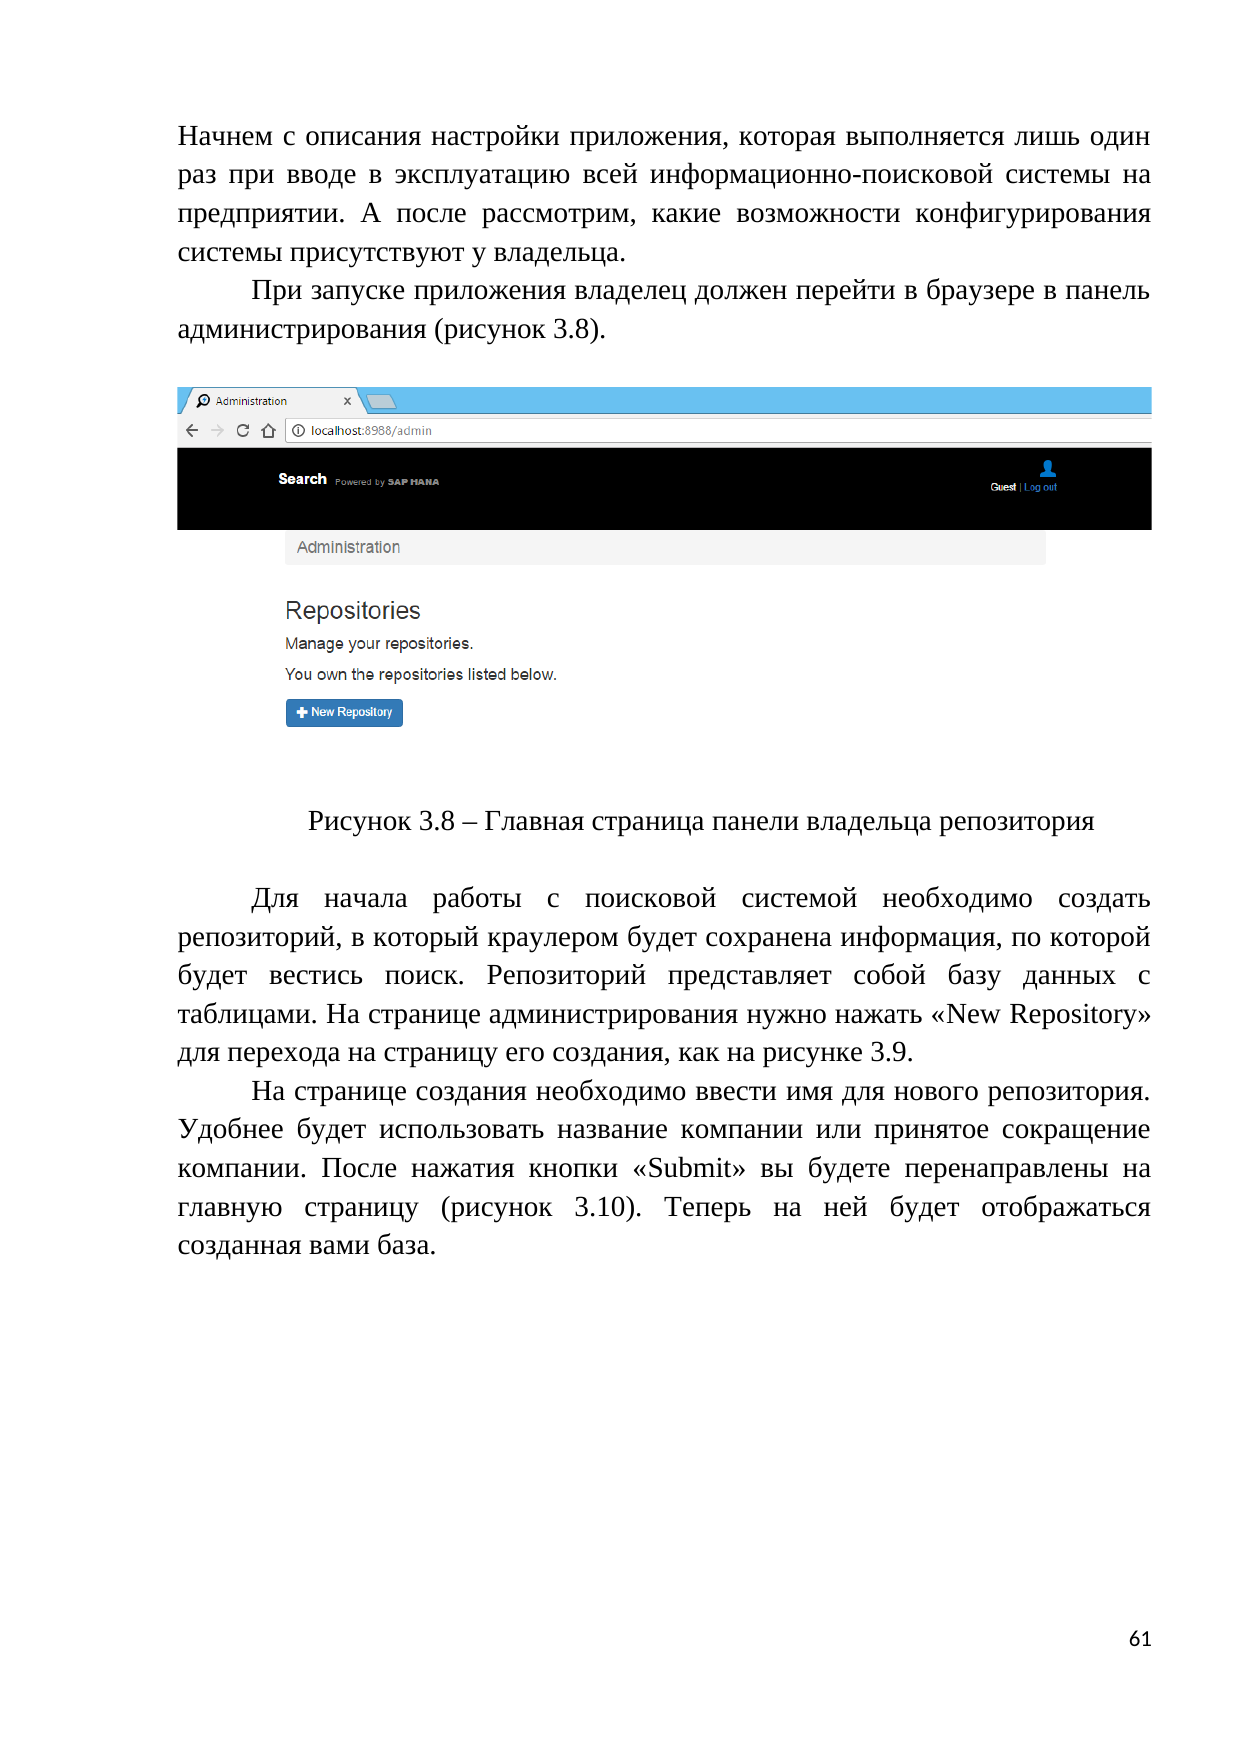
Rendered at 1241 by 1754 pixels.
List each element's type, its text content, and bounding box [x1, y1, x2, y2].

picture [177, 387, 1152, 761]
text На странице создания необходимо ввести имя для нового репозитория. Удобнее будет использовать название компании или принятое сокращение компании. После нажатия кнопки «Submit» вы будете перенаправлены на главную страницу (рисунок 3.10). Теперь на ней будет отображаться созданная вами база. [177, 1073, 1152, 1261]
text При запуске приложения владелец должен перейти в браузере в панель администрирования (рисунок 3.8). [177, 272, 1152, 344]
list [177, 118, 1152, 267]
text Рисунок 3.8 – Главная страница панели владельца репозитория [177, 803, 1152, 837]
text Для начала работы с поисковой системой необходимо создать репозиторий, в который краулером будет сохранена информация, по которой будет вестись поиск. Репозиторий представляет собой базу данных с таблицами. На странице администрирования нужно нажать «New Repository» для перехода на страницу его создания, как на рисунке 3.9. [177, 880, 1152, 1068]
